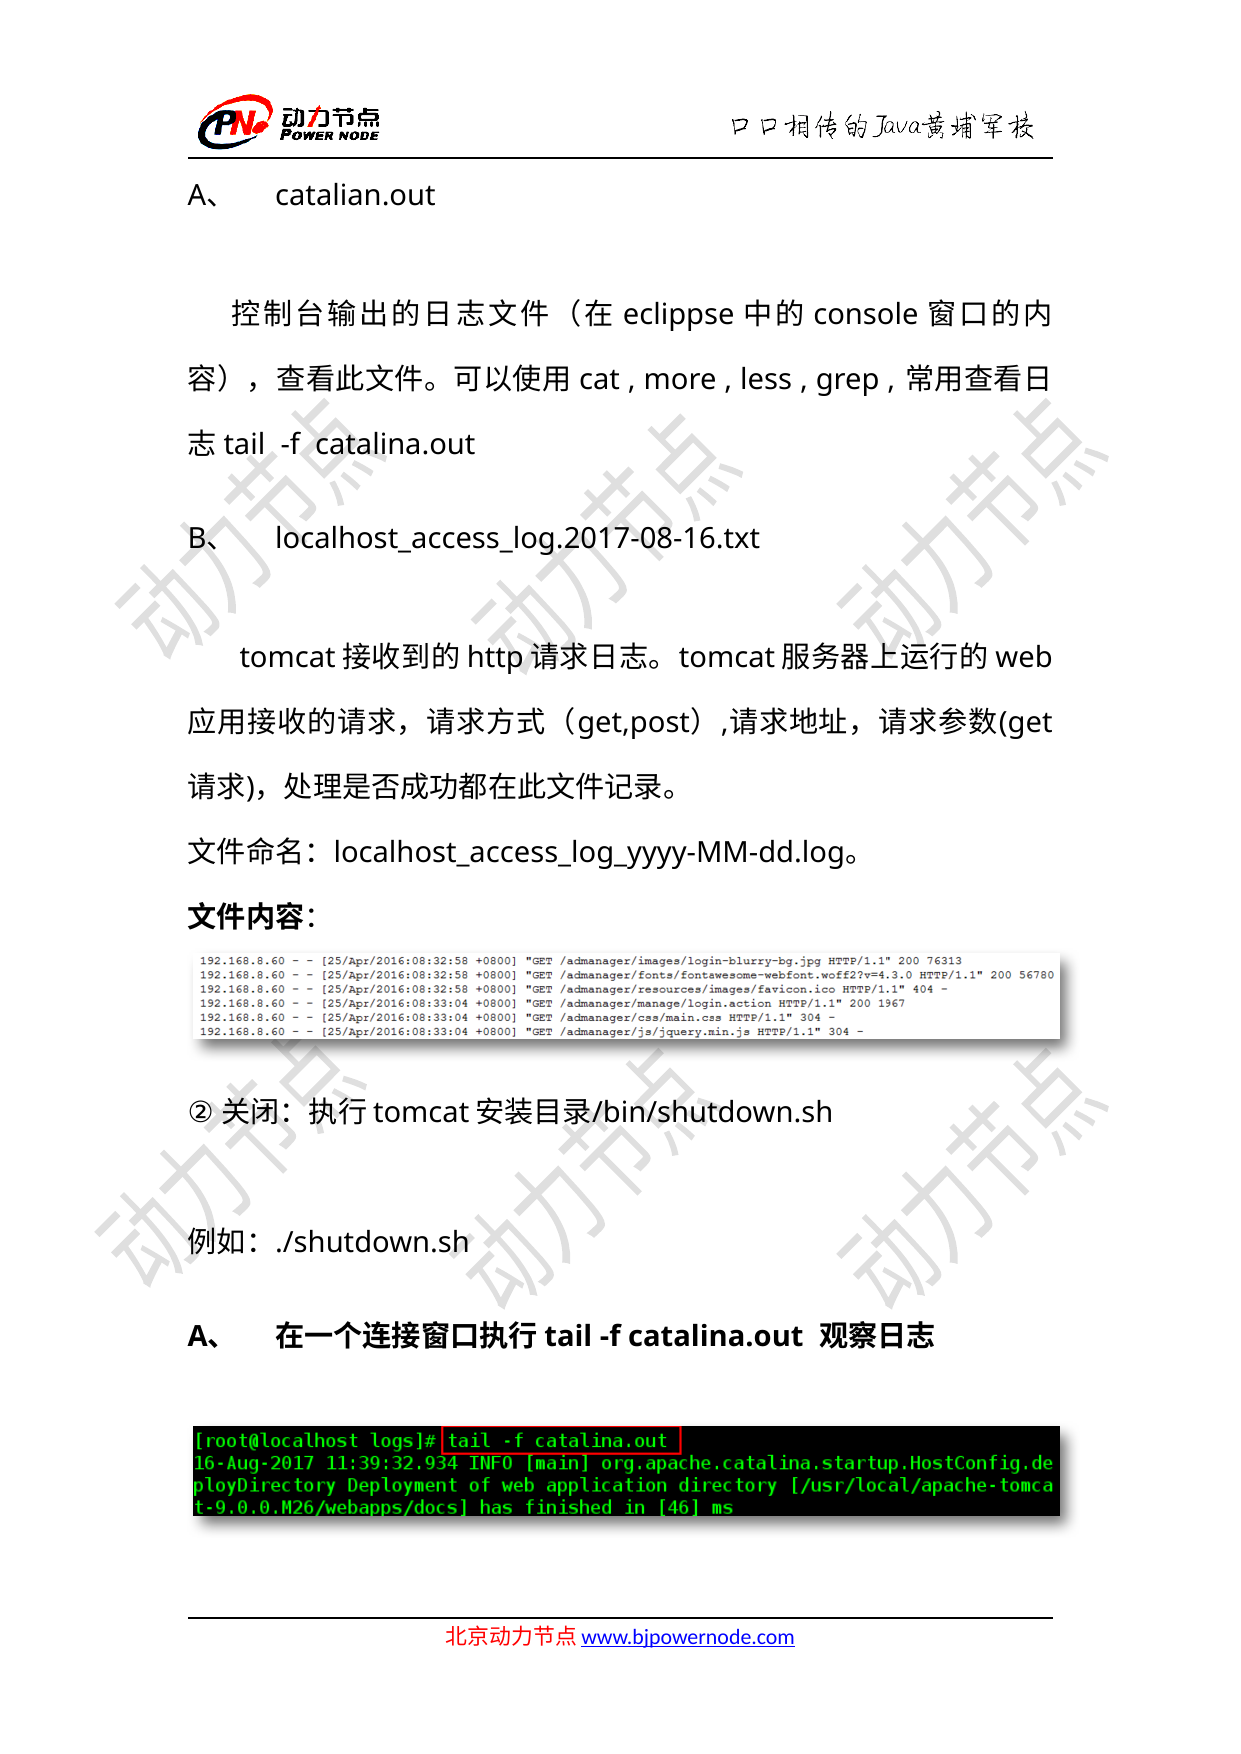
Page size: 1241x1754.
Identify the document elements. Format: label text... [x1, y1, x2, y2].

text 例如：./shutdown.sh [187, 1207, 1053, 1272]
text 文件命名：localhost_access_log_yyyy-MM-dd.log。 [187, 817, 1053, 882]
picture [187, 88, 1053, 155]
text 控制台输出的日志文件（在eclippse中的console窗口的内容），查看此文件。可以使用cat , more , less , grep , 常用查看日志 tail -f catalina.out [187, 279, 1053, 474]
picture [193, 953, 1060, 1039]
text tomcat接收到的http请求日志。tomcat服务器上运行的web应用接收的请求，请求方式（get,post）,请求地址，请求参数(get请求)，处理是否成功都在此文件记录。 [187, 622, 1053, 817]
text 文件内容： [187, 882, 1053, 947]
subtitle catalian.out [187, 161, 1053, 226]
picture [193, 1426, 1060, 1516]
subtitle localhost_access_log.2017-08-16.txt [187, 503, 1053, 568]
text ② 关闭：执行tomcat安装目录/bin/shutdown.sh [187, 1077, 1053, 1142]
subtitle 在一个连接窗口执行 tail -f catalina.out 观察日志 [187, 1302, 1053, 1367]
